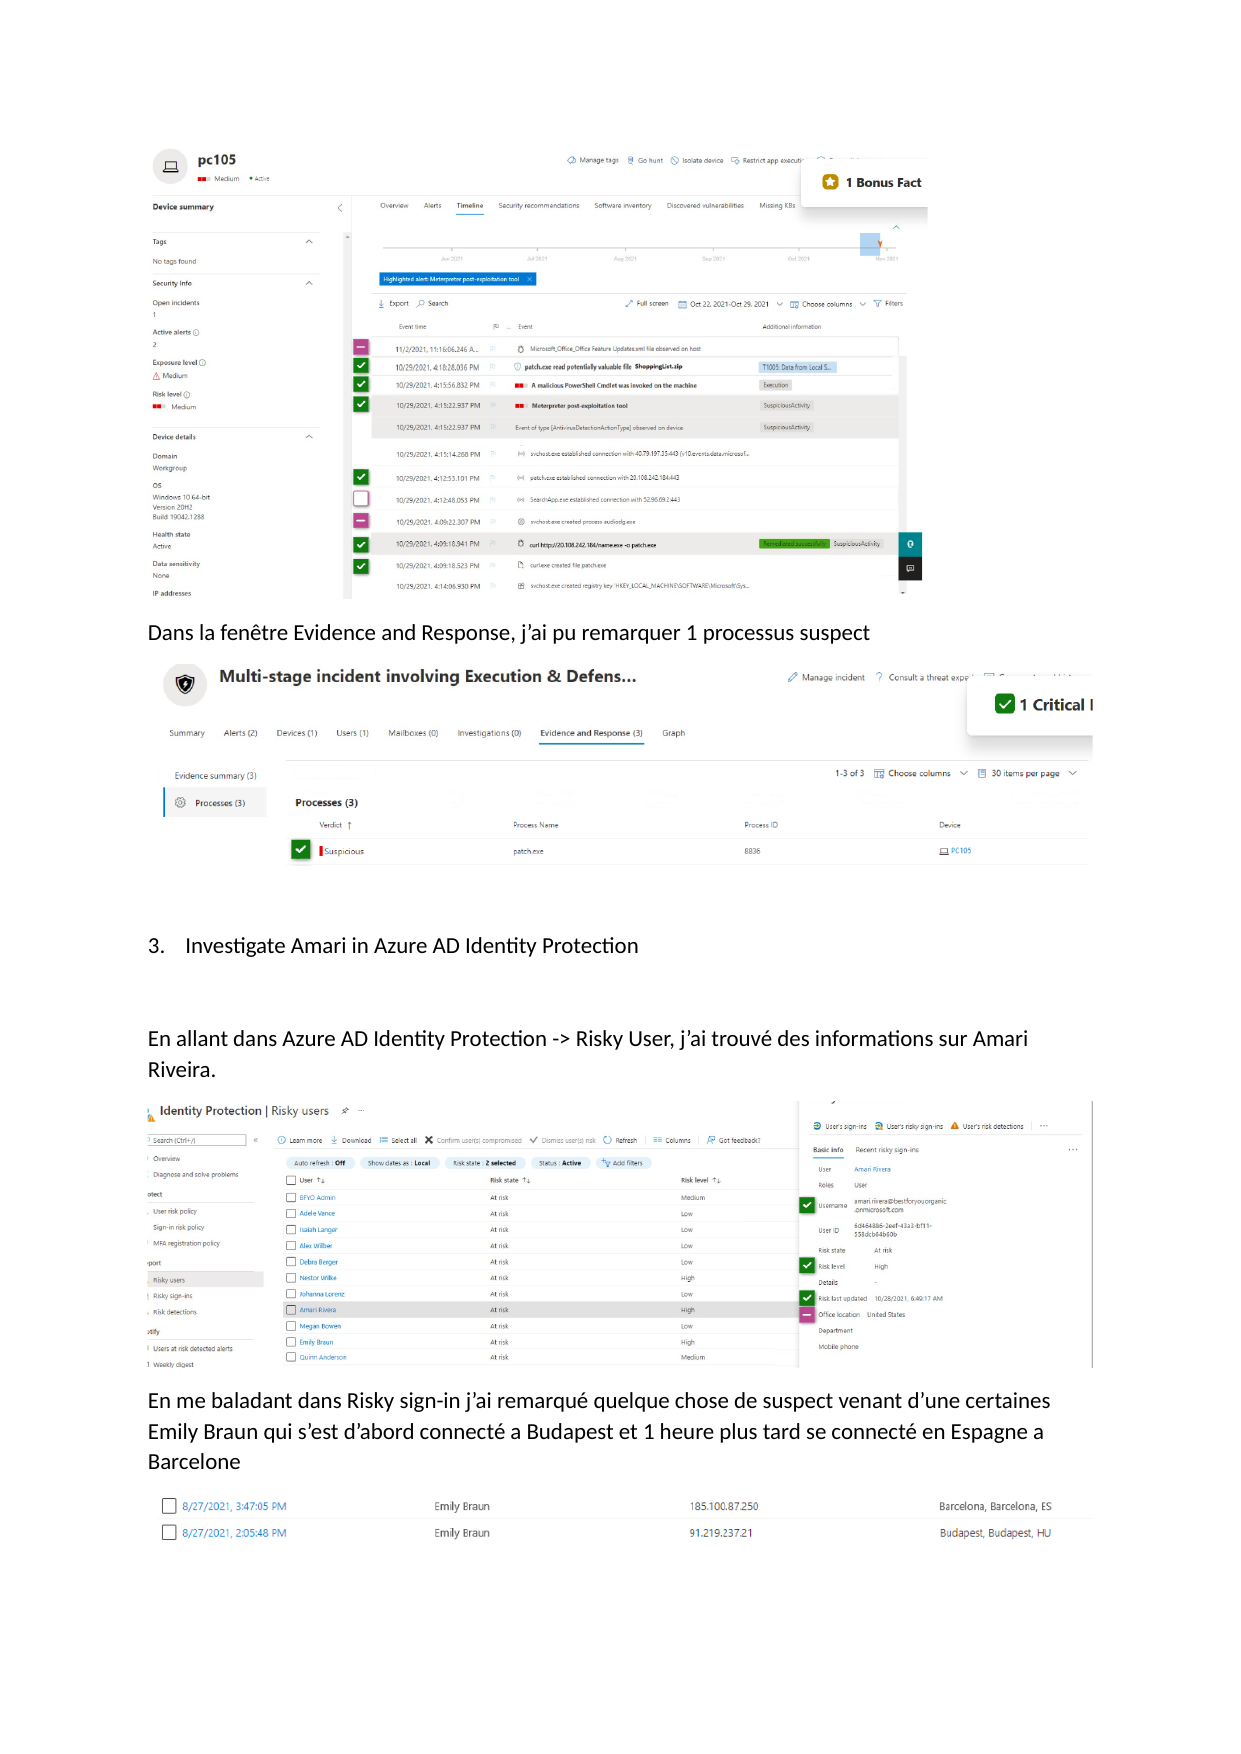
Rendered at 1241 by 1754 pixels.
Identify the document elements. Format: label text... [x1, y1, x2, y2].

text Dans la fenêtre Evidence and Response, j’ai pu remarquer 1 processus suspect [148, 618, 1093, 646]
picture [147, 664, 1093, 866]
text En allant dans Azure AD Identity Protection -> Risky User, j’ai trouvé des informations sur Amari Riveira. [148, 1024, 1093, 1083]
picture [147, 147, 928, 599]
list Investigate Amari in Azure AD Identity Protection [148, 931, 1093, 959]
picture [147, 1101, 1093, 1368]
picture [147, 1493, 1093, 1543]
text En me baladant dans Risky sign-in j’ai remarqué quelque chose de suspect venant d’une certaines Emily Braun qui s’est d’abord connecté a Budapest et 1 heure plus tard se connecté en Espagne a Barcelone [148, 1387, 1093, 1475]
